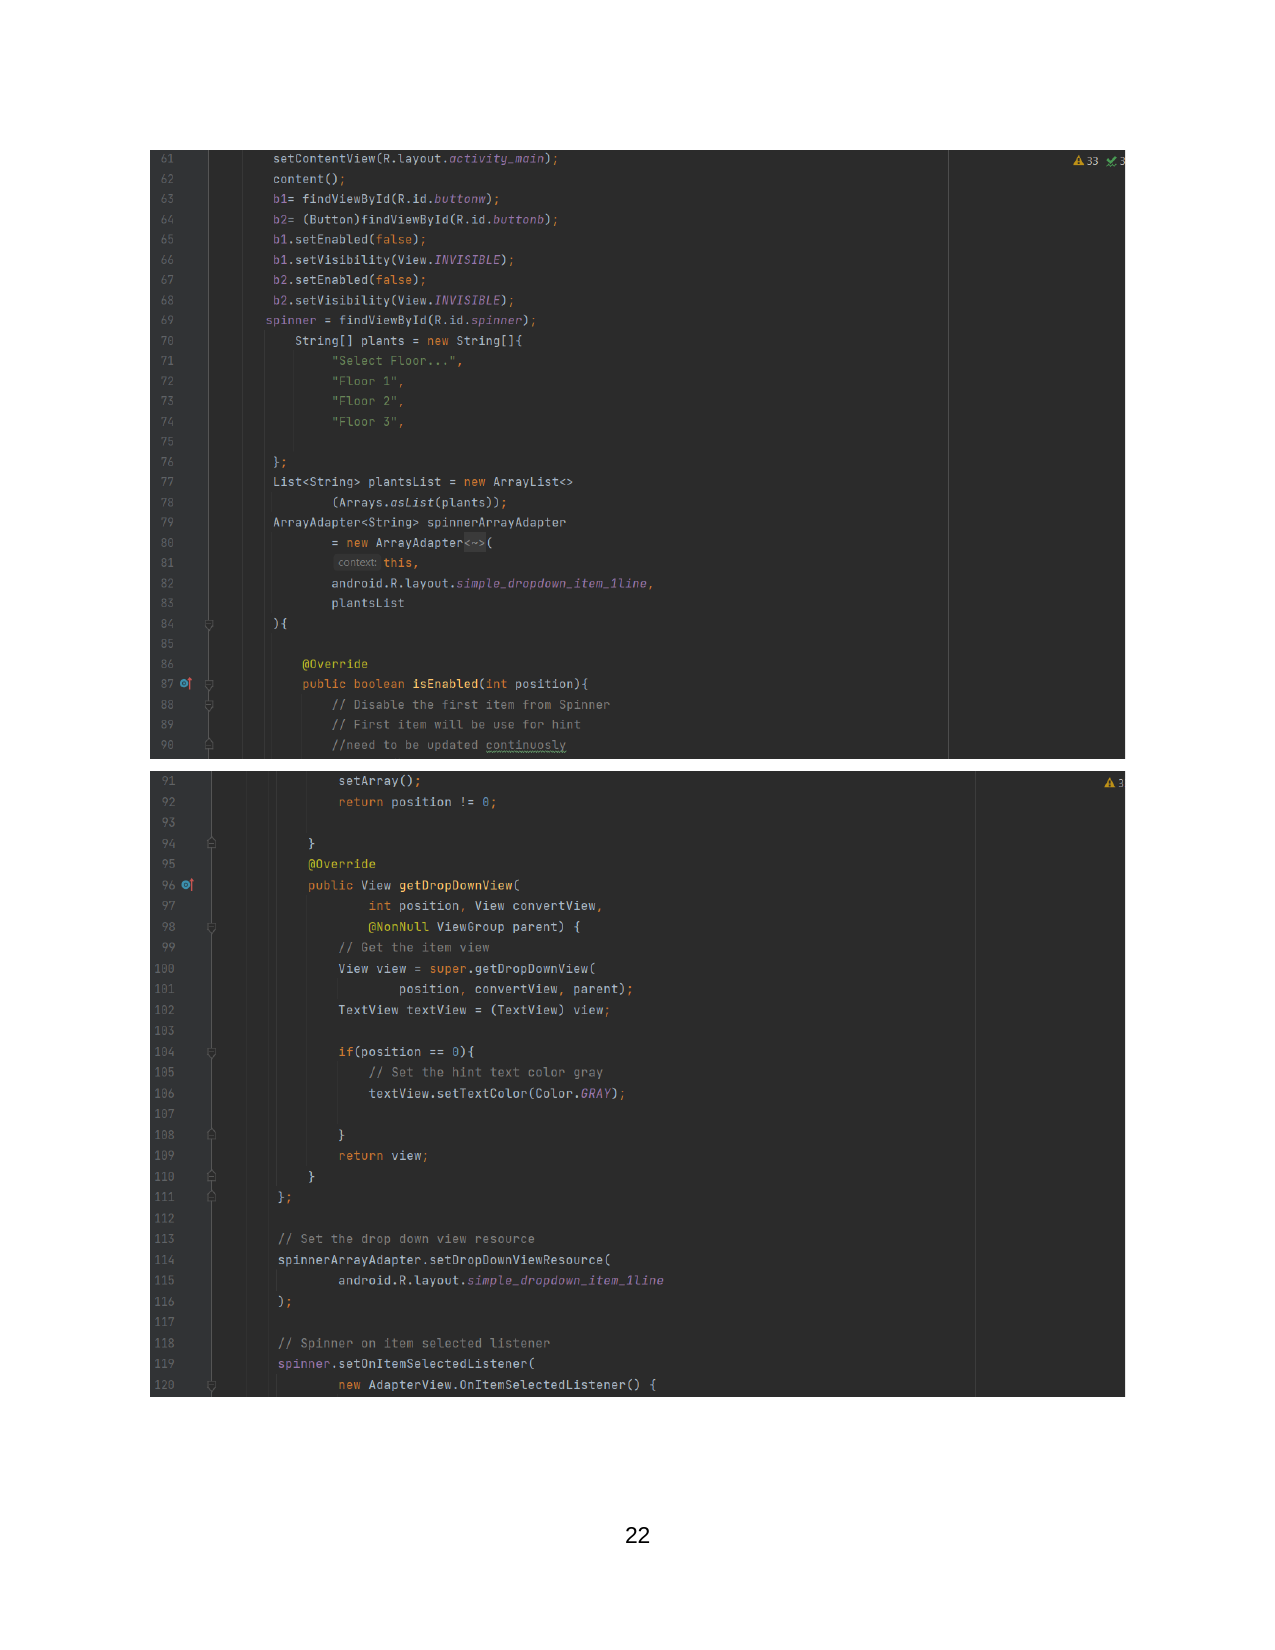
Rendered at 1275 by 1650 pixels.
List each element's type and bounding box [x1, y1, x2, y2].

picture [150, 150, 1125, 759]
picture [150, 771, 1125, 1397]
